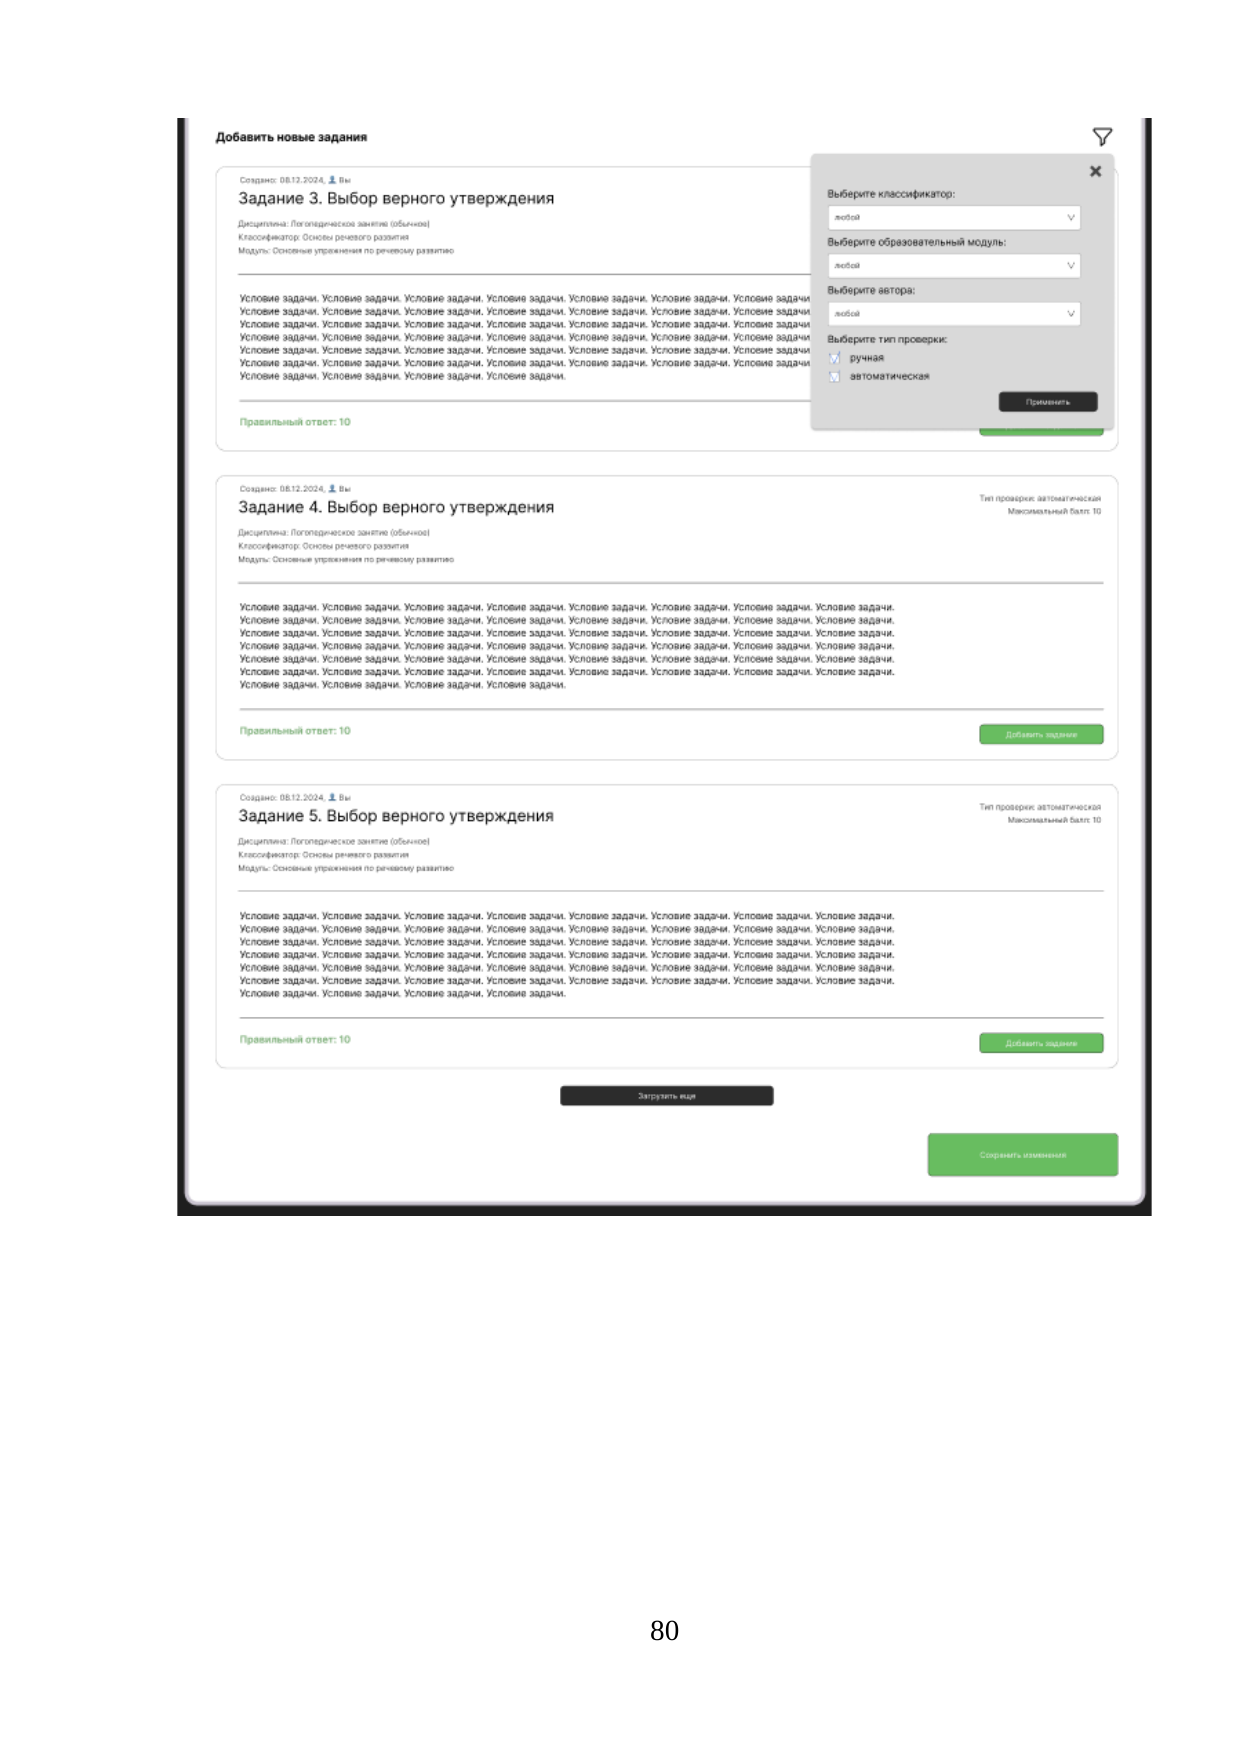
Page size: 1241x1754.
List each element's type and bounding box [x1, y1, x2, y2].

picture [177, 118, 1152, 1216]
